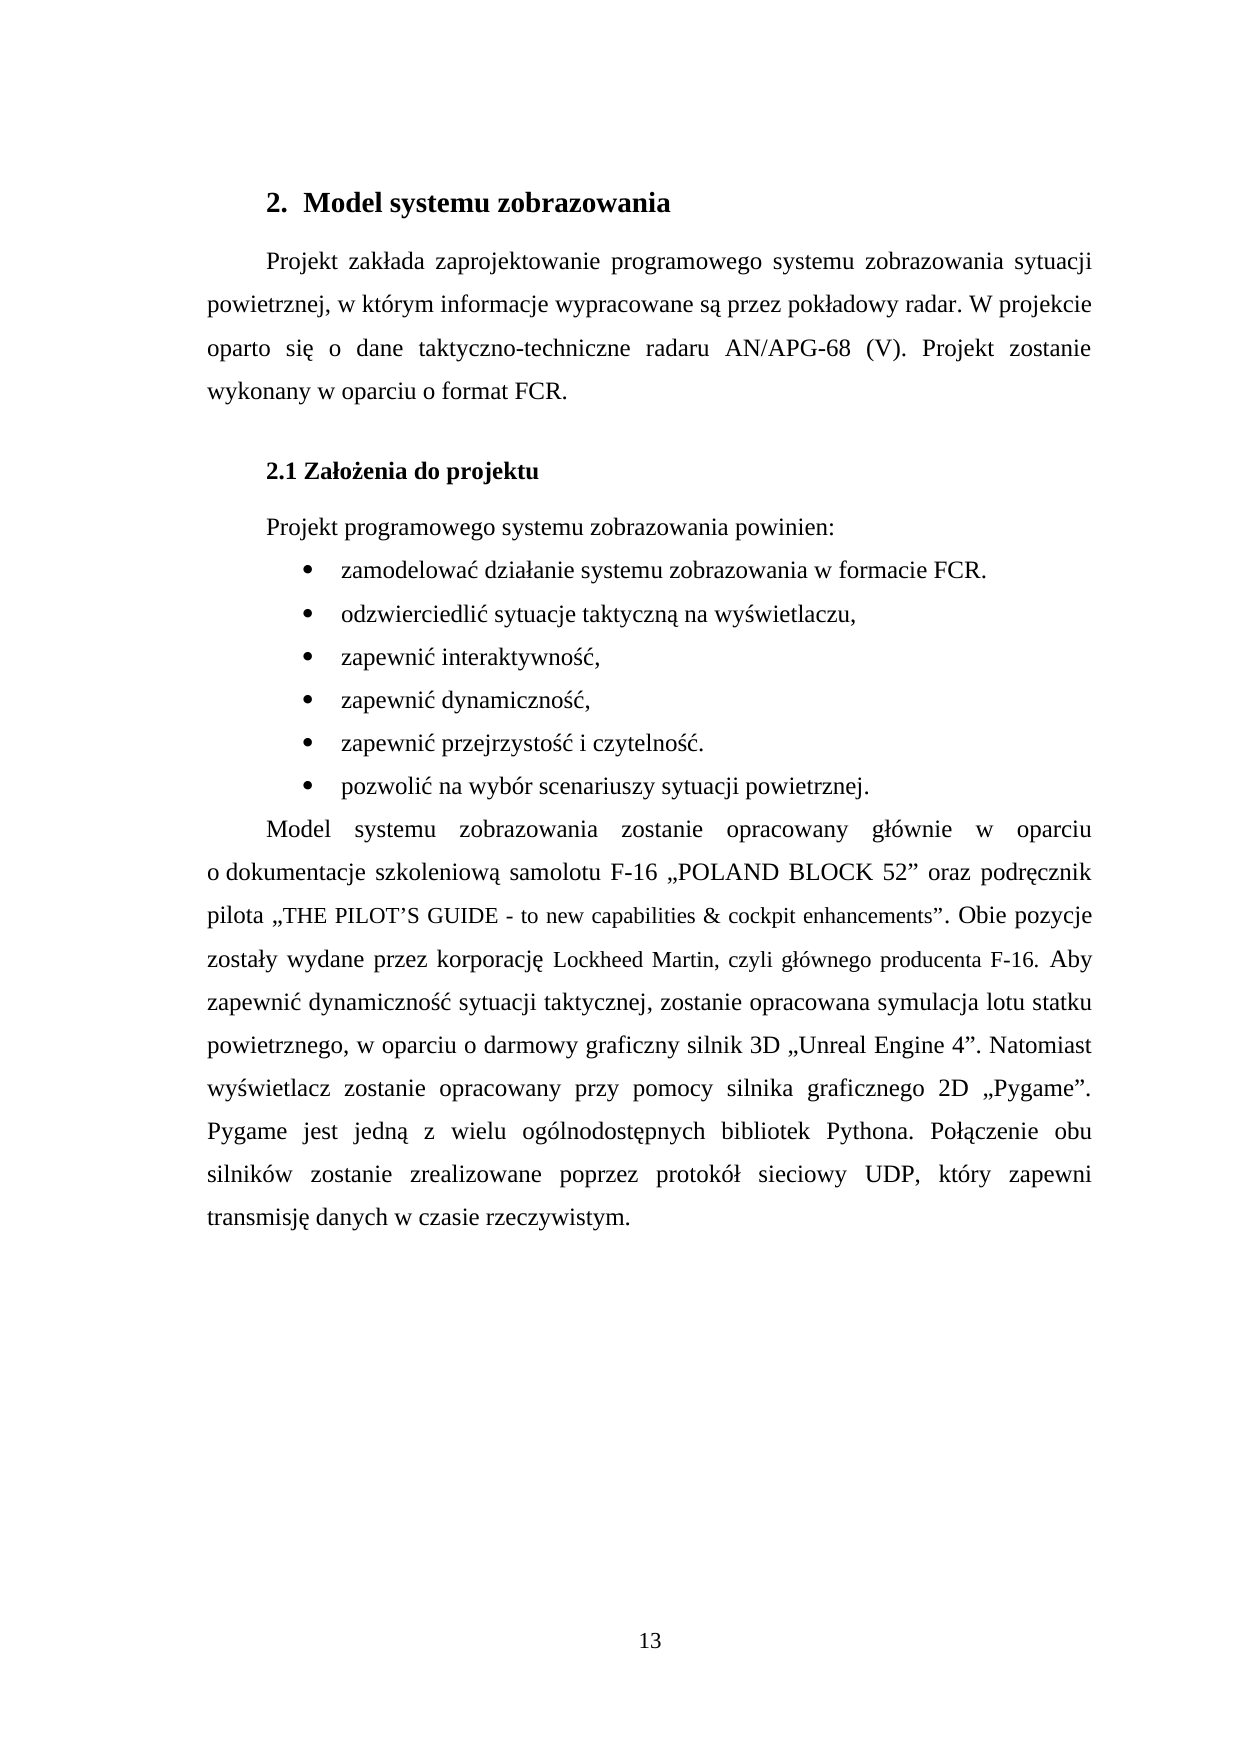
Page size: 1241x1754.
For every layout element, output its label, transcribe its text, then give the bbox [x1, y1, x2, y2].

list zapewnić przejrzystość i czytelność. [303, 728, 1092, 757]
text Projekt zakłada zaprojektowanie programowego systemu zobrazowania sytuacji powietrznej, w którym informacje wypracowane są przez pokładowy radar. W projekcie oparto się o dane taktyczno-techniczne radaru AN/APG-68 (V). Projekt zostanie wykonany w oparciu o format FCR. [207, 246, 1092, 404]
list zapewnić dynamiczność, [303, 685, 1092, 714]
list pozwolić na wybór scenariuszy sytuacji powietrznej. [303, 771, 1092, 800]
subtitle Model systemu zobrazowania [266, 185, 1092, 219]
list zamodelować działanie systemu zobrazowania w formacie FCR. [303, 556, 1092, 584]
list zapewnić interaktywność, [303, 642, 1092, 671]
text Model systemu zobrazowania zostanie opracowany głównie w oparciu o dokumentacje szkoleniową samolotu F-16 „POLAND BLOCK 52” oraz podręcznik pilota „THE PILOT’S GUIDE - to new capabilities & cockpit enhancements”. Obie pozycje zostały wydane przez korporację Lockheed Martin, czyli głównego producenta F-16. Aby zapewnić dynamiczność sytuacji taktycznej, zostanie opracowana symulacja lotu statku powietrznego, w oparciu o darmowy graficzny silnik 3D „Unreal Engine 4”. Natomiast wyświetlacz zostanie opracowany przy pomocy silnika graficznego 2D „Pygame”. Pygame jest jedną z wielu ogólnodostępnych bibliotek Pythona. Połączenie obu silników zostanie zrealizowane poprzez protokół sieciowy UDP, który zapewni transmisję danych w czasie rzeczywistym. [207, 814, 1092, 1231]
list odzwierciedlić sytuacje taktyczną na wyświetlaczu, [303, 599, 1092, 627]
text Projekt programowego systemu zobrazowania powinien: [207, 512, 1092, 541]
subtitle Założenia do projektu [266, 456, 1092, 485]
